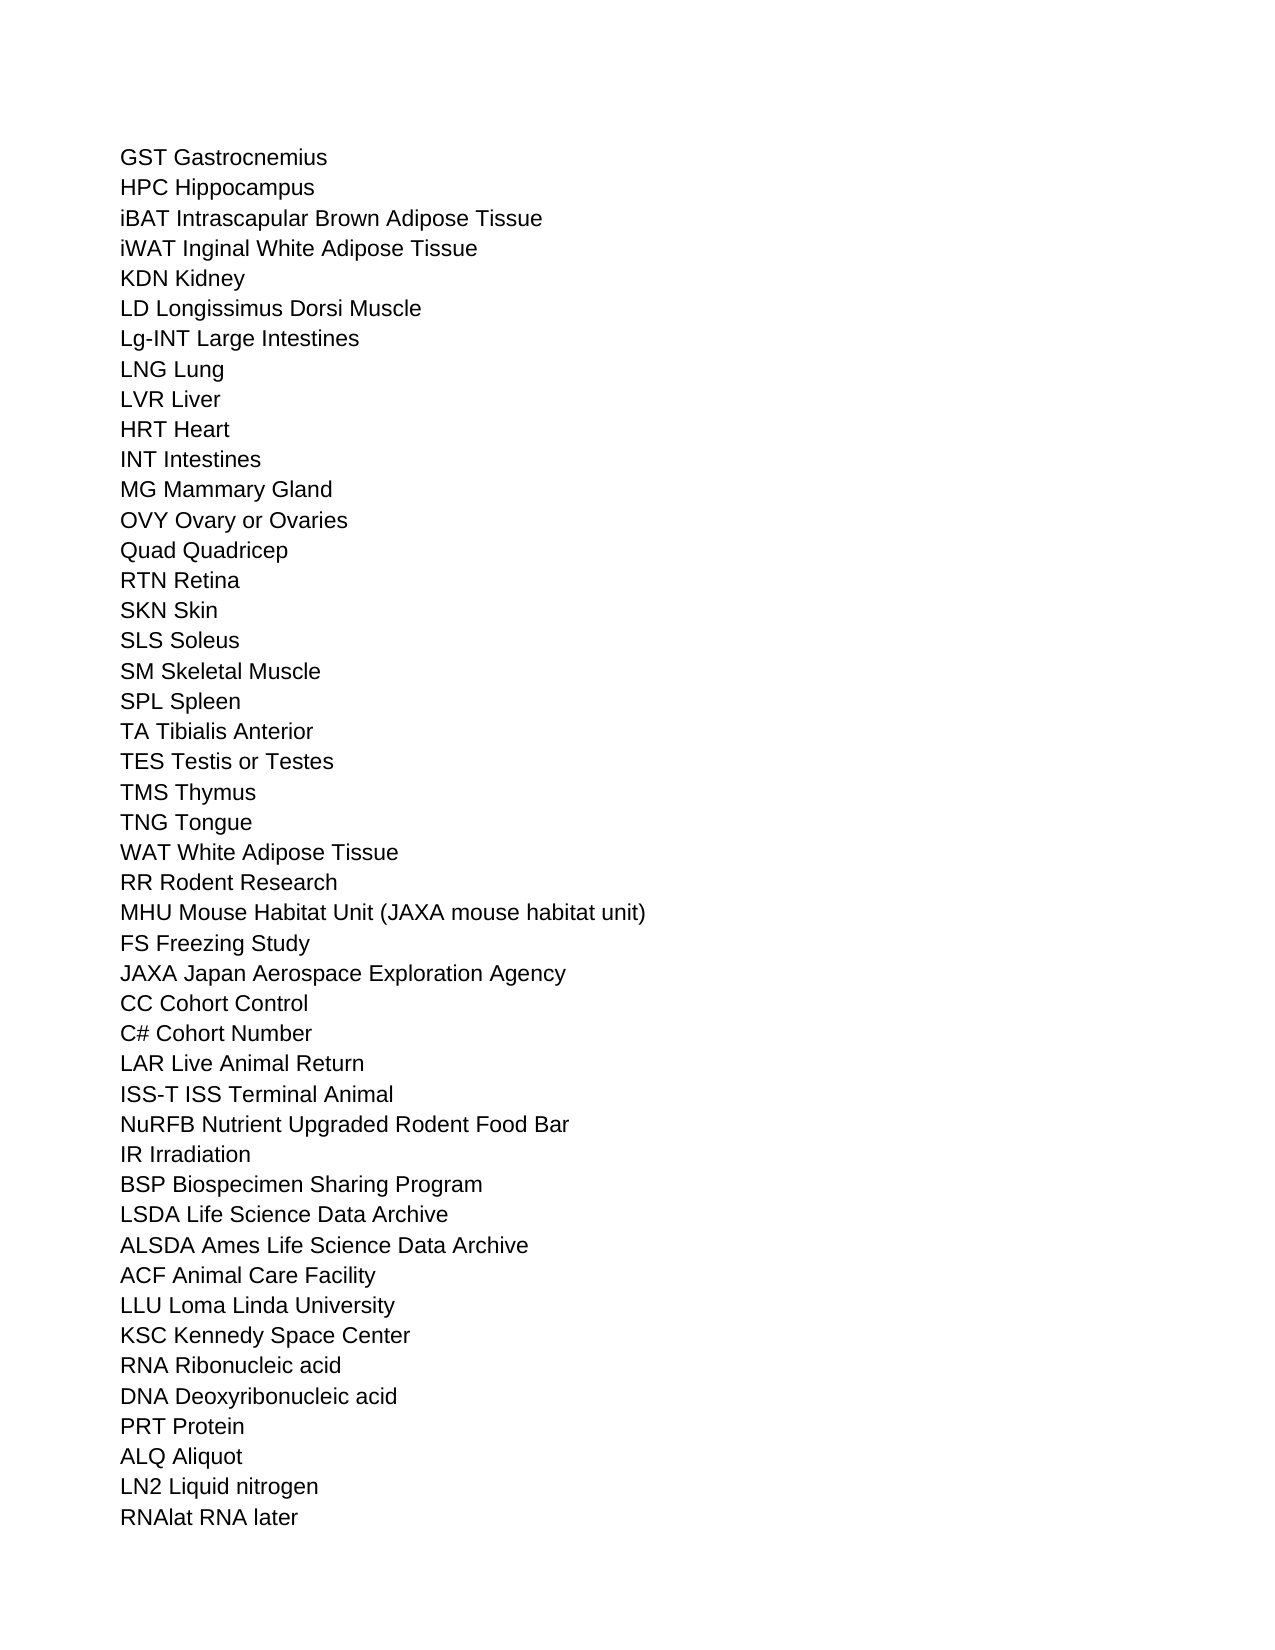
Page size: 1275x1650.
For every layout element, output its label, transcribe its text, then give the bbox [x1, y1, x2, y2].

text BSP Biospecimen Sharing Program [120, 1171, 1155, 1198]
text HRT Heart [120, 416, 1155, 442]
text C# Cohort Number [120, 1020, 1155, 1047]
text WAT White Adipose Tissue [120, 839, 1155, 865]
text TNG Tongue [120, 809, 1155, 835]
text ALSDA Ames Life Science Data Archive [120, 1232, 1155, 1258]
text LNG Lung [120, 356, 1155, 382]
text RNAlat RNA later [120, 1503, 1155, 1530]
text Lg-INT Large Intestines [120, 325, 1155, 352]
text DNA Deoxyribonucleic acid [120, 1383, 1155, 1409]
text LN2 Liquid nitrogen [120, 1473, 1155, 1500]
text PRT Protein [120, 1413, 1155, 1439]
text ISS-T ISS Terminal Animal [120, 1081, 1155, 1107]
text JAXA Japan Aerospace Exploration Agency [120, 960, 1155, 986]
text MHU Mouse Habitat Unit (JAXA mouse habitat unit) [120, 899, 1155, 926]
text LLU Loma Linda University [120, 1292, 1155, 1318]
text LVR Liver [120, 386, 1155, 412]
text TMS Thymus [120, 778, 1155, 805]
text KDN Kidney [120, 265, 1155, 291]
text ALQ Aliquot [120, 1443, 1155, 1469]
text GST Gastrocnemius [120, 144, 1155, 171]
text INT Intestines [120, 446, 1155, 473]
text LD Longissimus Dorsi Muscle [120, 295, 1155, 322]
text RR Rodent Research [120, 869, 1155, 896]
text LAR Live Animal Return [120, 1050, 1155, 1077]
text NuRFB Nutrient Upgraded Rodent Food Bar [120, 1111, 1155, 1137]
text HPC Hippocampus [120, 174, 1155, 201]
text CC Cohort Control [120, 990, 1155, 1016]
text RTN Retina [120, 567, 1155, 593]
text IR Irradiation [120, 1141, 1155, 1167]
text ACF Animal Care Facility [120, 1262, 1155, 1288]
text Quad Quadricep [120, 537, 1155, 563]
text SKN Skin [120, 597, 1155, 624]
text RNA Ribonucleic acid [120, 1352, 1155, 1379]
text TES Testis or Testes [120, 748, 1155, 775]
text TA Tibialis Anterior [120, 718, 1155, 744]
text SM Skeletal Muscle [120, 658, 1155, 684]
text SLS Soleus [120, 627, 1155, 654]
text KSC Kennedy Space Center [120, 1322, 1155, 1349]
text FS Freezing Study [120, 929, 1155, 956]
text SPL Spleen [120, 688, 1155, 714]
text iBAT Intrascapular Brown Adipose Tissue [120, 204, 1155, 231]
text iWAT Inginal White Adipose Tissue [120, 235, 1155, 261]
text OVY Ovary or Ovaries [120, 507, 1155, 533]
text LSDA Life Science Data Archive [120, 1201, 1155, 1228]
text MG Mammary Gland [120, 476, 1155, 503]
